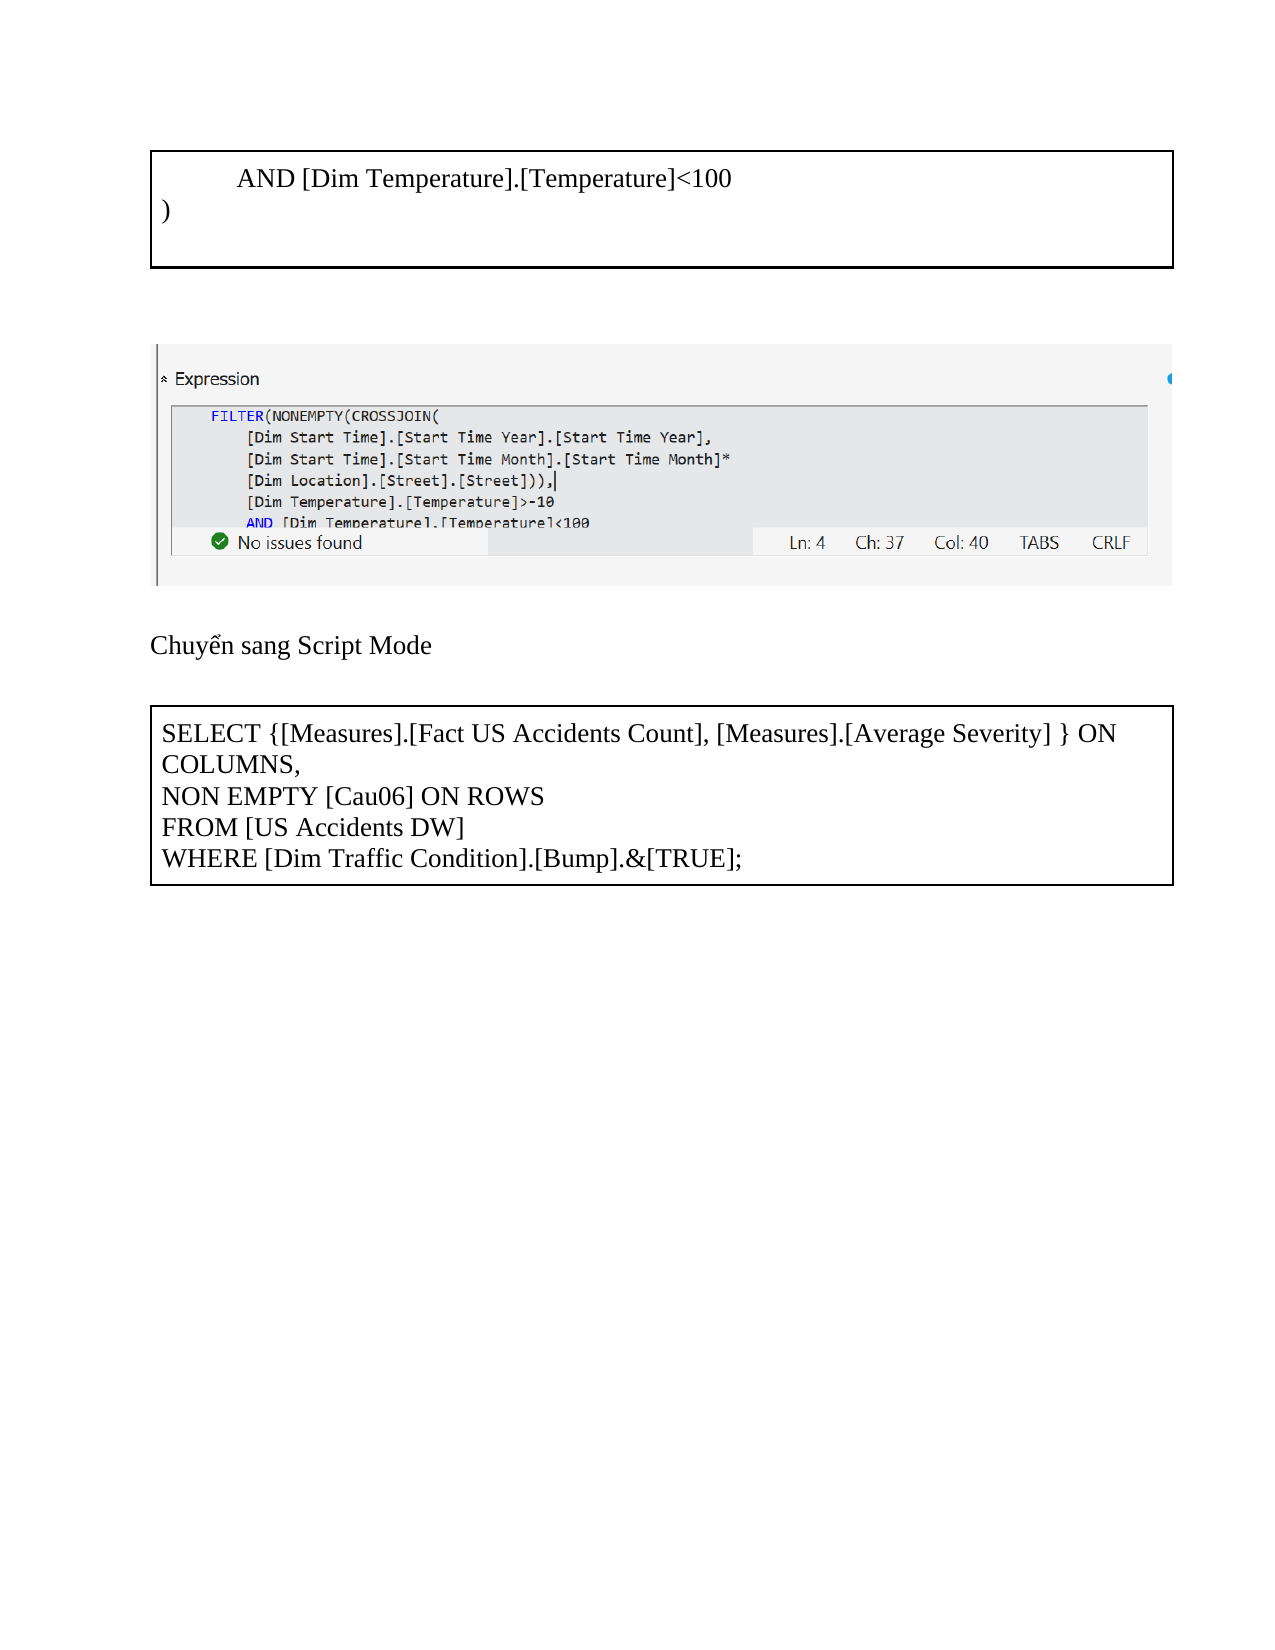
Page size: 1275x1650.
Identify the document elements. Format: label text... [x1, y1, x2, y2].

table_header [152, 152, 1172, 266]
picture [150, 344, 1172, 586]
table_header SELECT {[Measures].[Fact US Accidents Count], [Measures].[Average Severity] } ON COLUMNS, NON EMPTY [Cau06] ON ROWS FROM [US Accidents DW] WHERE [Dim Traffic Condition].[Bump].&[TRUE]; [152, 707, 1172, 883]
text Chuyển sang Script Mode [150, 629, 1172, 660]
